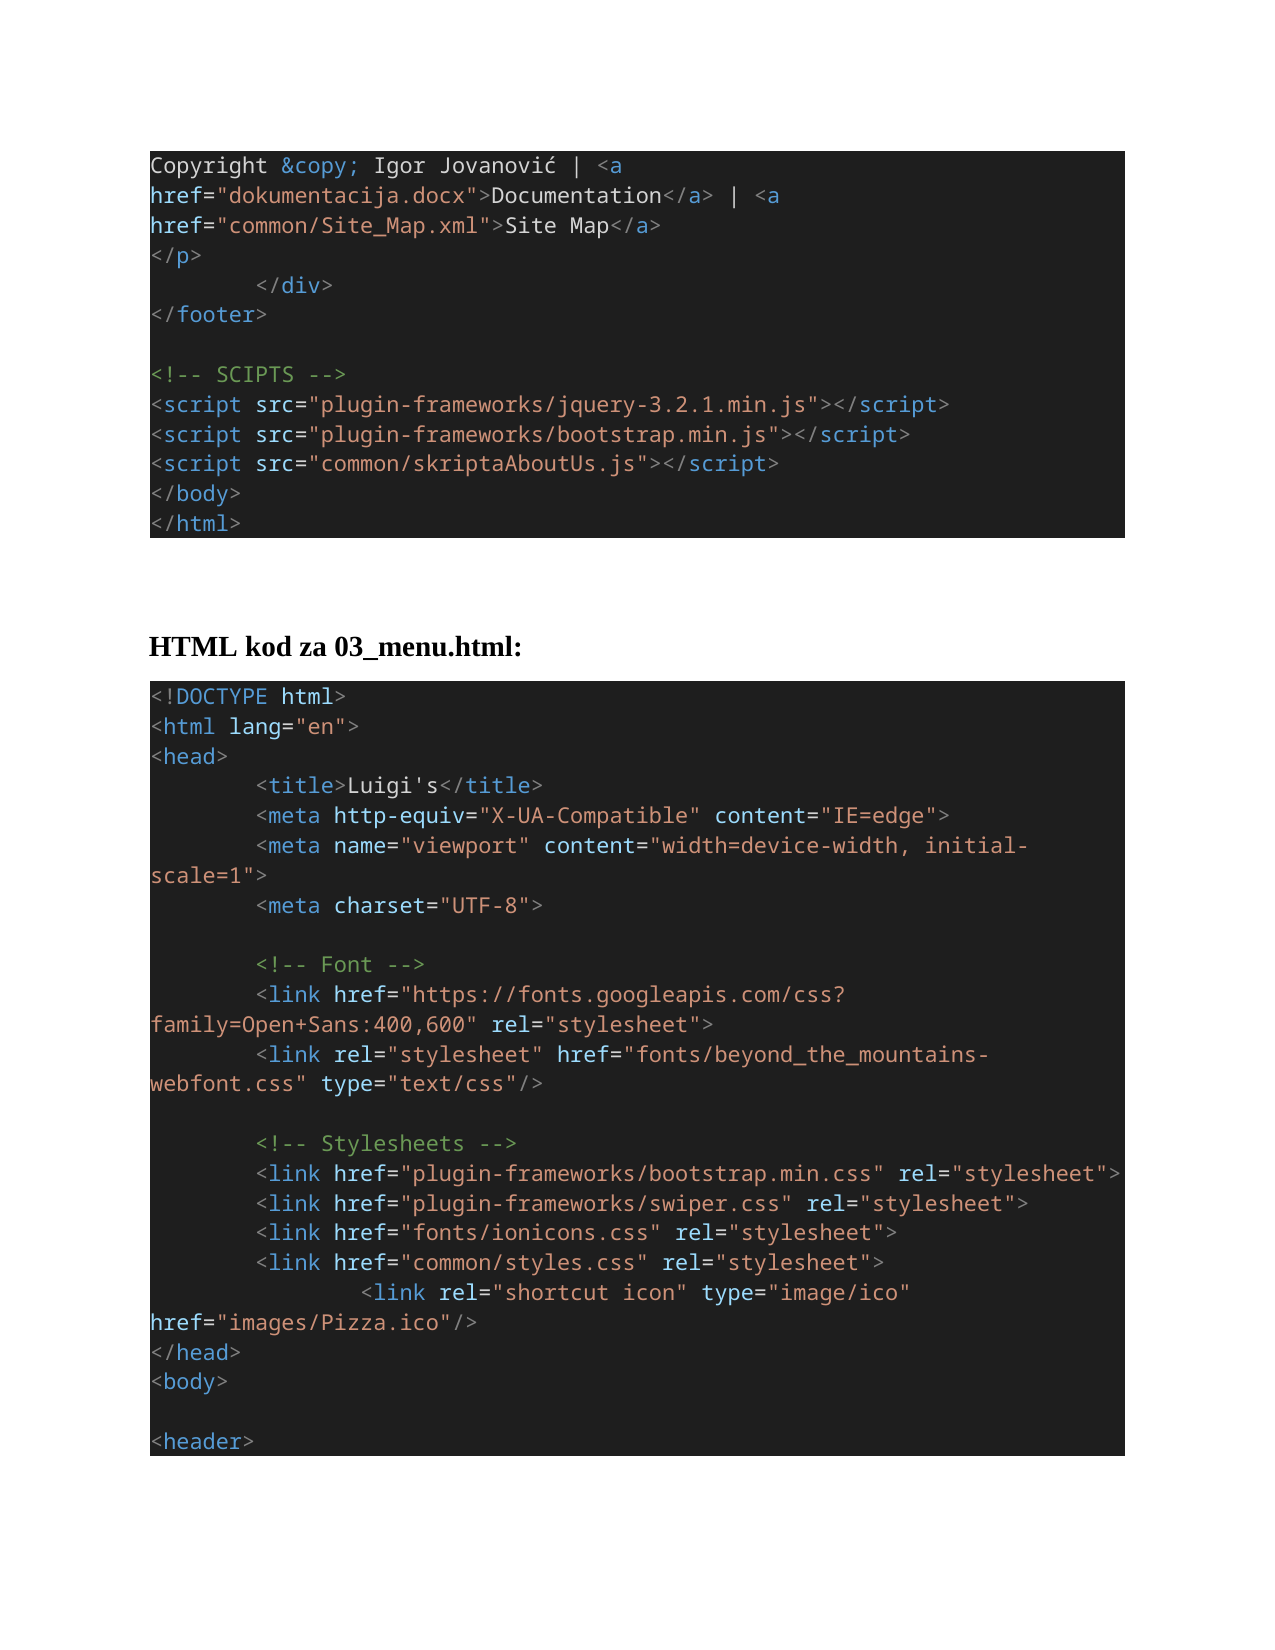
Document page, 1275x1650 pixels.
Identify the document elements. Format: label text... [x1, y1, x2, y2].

text <link href="https://fonts.googleapis.com/css?family=Open+Sans:400,600" rel="stylesheet"> [150, 979, 1125, 1038]
text </body> [150, 478, 1125, 508]
text <!-- Font --> [150, 949, 1125, 979]
text <link href="common/styles.css" rel="stylesheet"> [150, 1247, 1125, 1277]
text <html lang="en"> [150, 711, 1125, 741]
text <link href="plugin-frameworks/swiper.css" rel="stylesheet"> [150, 1187, 1125, 1217]
text </div> [150, 270, 1125, 299]
text <meta name="viewport" content="width=device-width, initial-scale=1"> [150, 830, 1125, 889]
text <!-- SCIPTS --> [150, 359, 1125, 389]
text <link href="plugin-frameworks/bootstrap.min.css" rel="stylesheet"> [150, 1158, 1125, 1187]
text <meta charset="UTF-8"> [150, 889, 1125, 919]
text </html> [150, 508, 1125, 538]
text <link href="fonts/ionicons.css" rel="stylesheet"> [150, 1217, 1125, 1247]
text <script src="plugin-frameworks/jquery-3.2.1.min.js"></script> [150, 389, 1125, 419]
text </head> [150, 1336, 1125, 1366]
text <meta http-equiv="X-UA-Compatible" content="IE=edge"> [150, 800, 1125, 830]
text </p> [150, 240, 1125, 270]
text <link rel="shortcut icon" type="image/ico" href="images/Pizza.ico"/> [150, 1277, 1125, 1336]
text HTML kod za 03_menu.html: [148, 629, 572, 662]
text </footer> [150, 299, 1125, 329]
text <link rel="stylesheet" href="fonts/beyond_the_mountains-webfont.css" type="text/css"/> [150, 1038, 1125, 1098]
text <header> [150, 1426, 1125, 1456]
text <script src="common/skriptaAboutUs.js"></script> [150, 448, 1125, 478]
text <script src="plugin-frameworks/bootstrap.min.js"></script> [150, 419, 1125, 448]
text <head> [150, 741, 1125, 770]
text <!-- Stylesheets --> [150, 1128, 1125, 1158]
text <title>Luigi's</title> [150, 770, 1125, 800]
text <!DOCTYPE html> [150, 681, 1125, 711]
text <body> [150, 1366, 1125, 1396]
text Copyright &copy; Igor Jovanović | <a href="dokumentacija.docx">Documentation</a> | <a href="common/Site_Map.xml">Site Map</a> [150, 151, 1125, 240]
